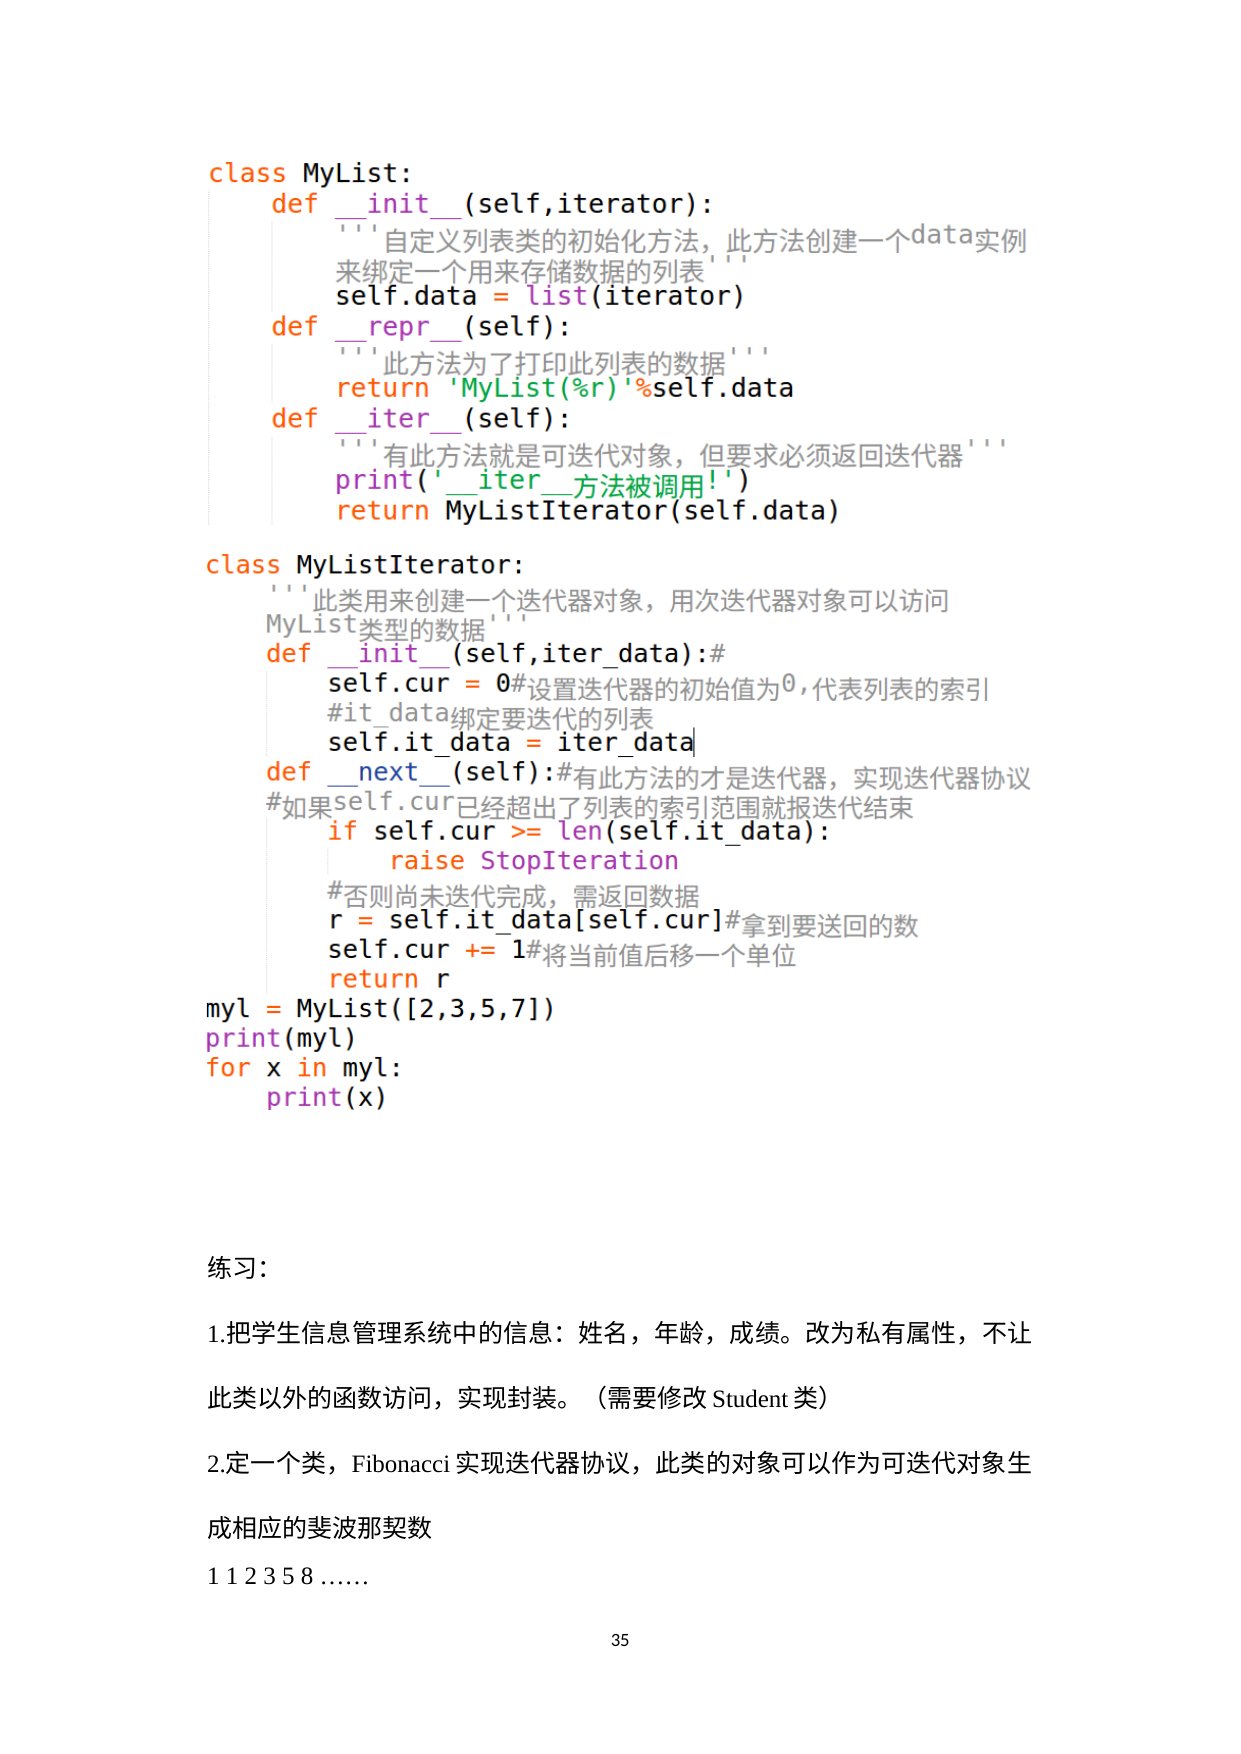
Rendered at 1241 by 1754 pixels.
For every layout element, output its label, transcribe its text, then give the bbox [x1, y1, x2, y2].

text 1.把学生信息管理系统中的信息：姓名，年龄，成绩。改为私有属性，不让此类以外的函数访问，实现封装。（需要修改Student类） [207, 1299, 1033, 1429]
picture [206, 162, 1034, 528]
picture [206, 552, 1034, 1110]
text 2.定一个类，Fibonacci实现迭代器协议，此类的对象可以作为可迭代对象生成相应的斐波那契数 [207, 1429, 1033, 1559]
text 1 1 2 3 5 8 …… [207, 1559, 1033, 1592]
text 练习： [207, 1234, 1033, 1299]
